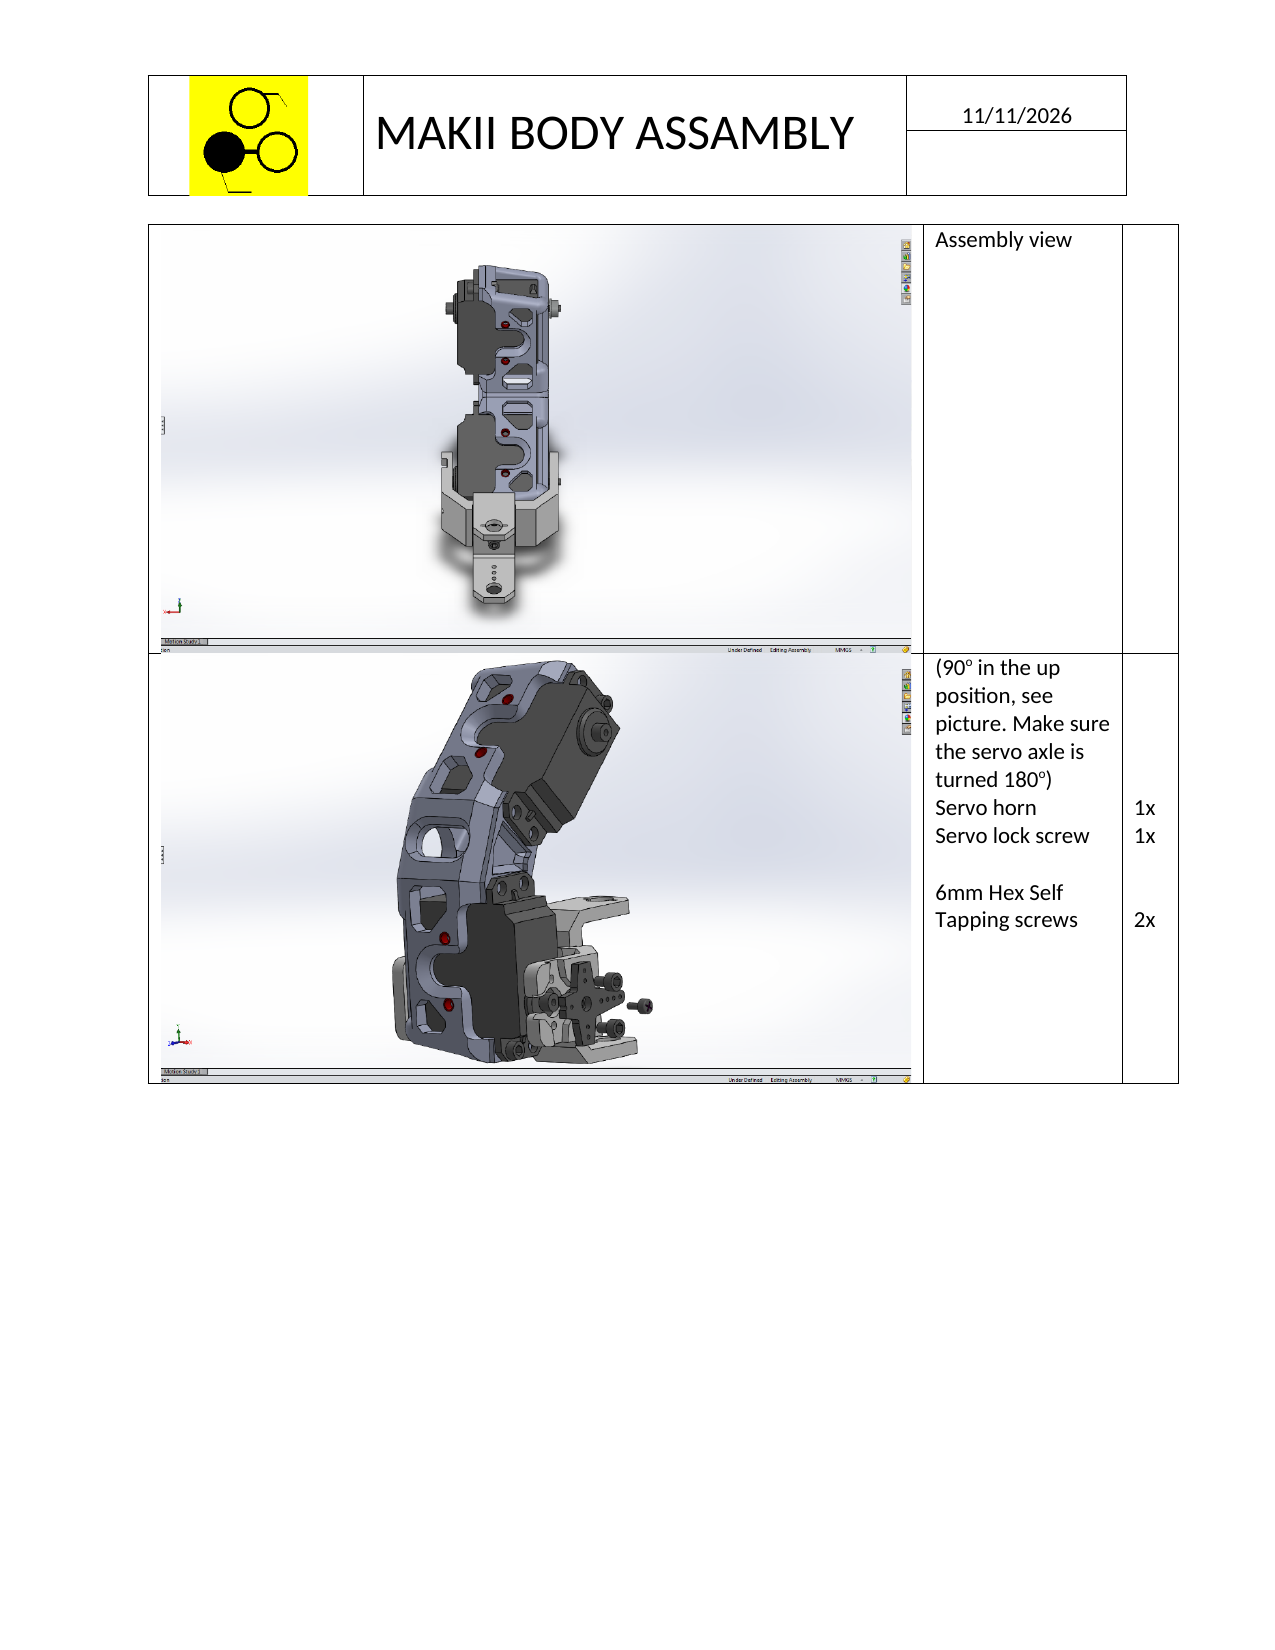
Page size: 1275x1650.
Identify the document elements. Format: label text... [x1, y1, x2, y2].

table_cell 1x 1x 2x [1123, 654, 1178, 1082]
table_cell [149, 225, 161, 652]
table_cell [149, 654, 161, 1082]
table_cell [912, 225, 923, 652]
table_cell (90o in the up position, see picture. Make sure the servo axle is turned 180o) Servo horn Servo lock screw 6mm Hex Self Tapping screws [924, 654, 1122, 1082]
picture [161, 225, 912, 1083]
picture [189, 76, 309, 196]
table_cell Assembly view [924, 225, 1122, 652]
table_cell [1123, 225, 1178, 652]
table_cell [912, 654, 923, 1082]
